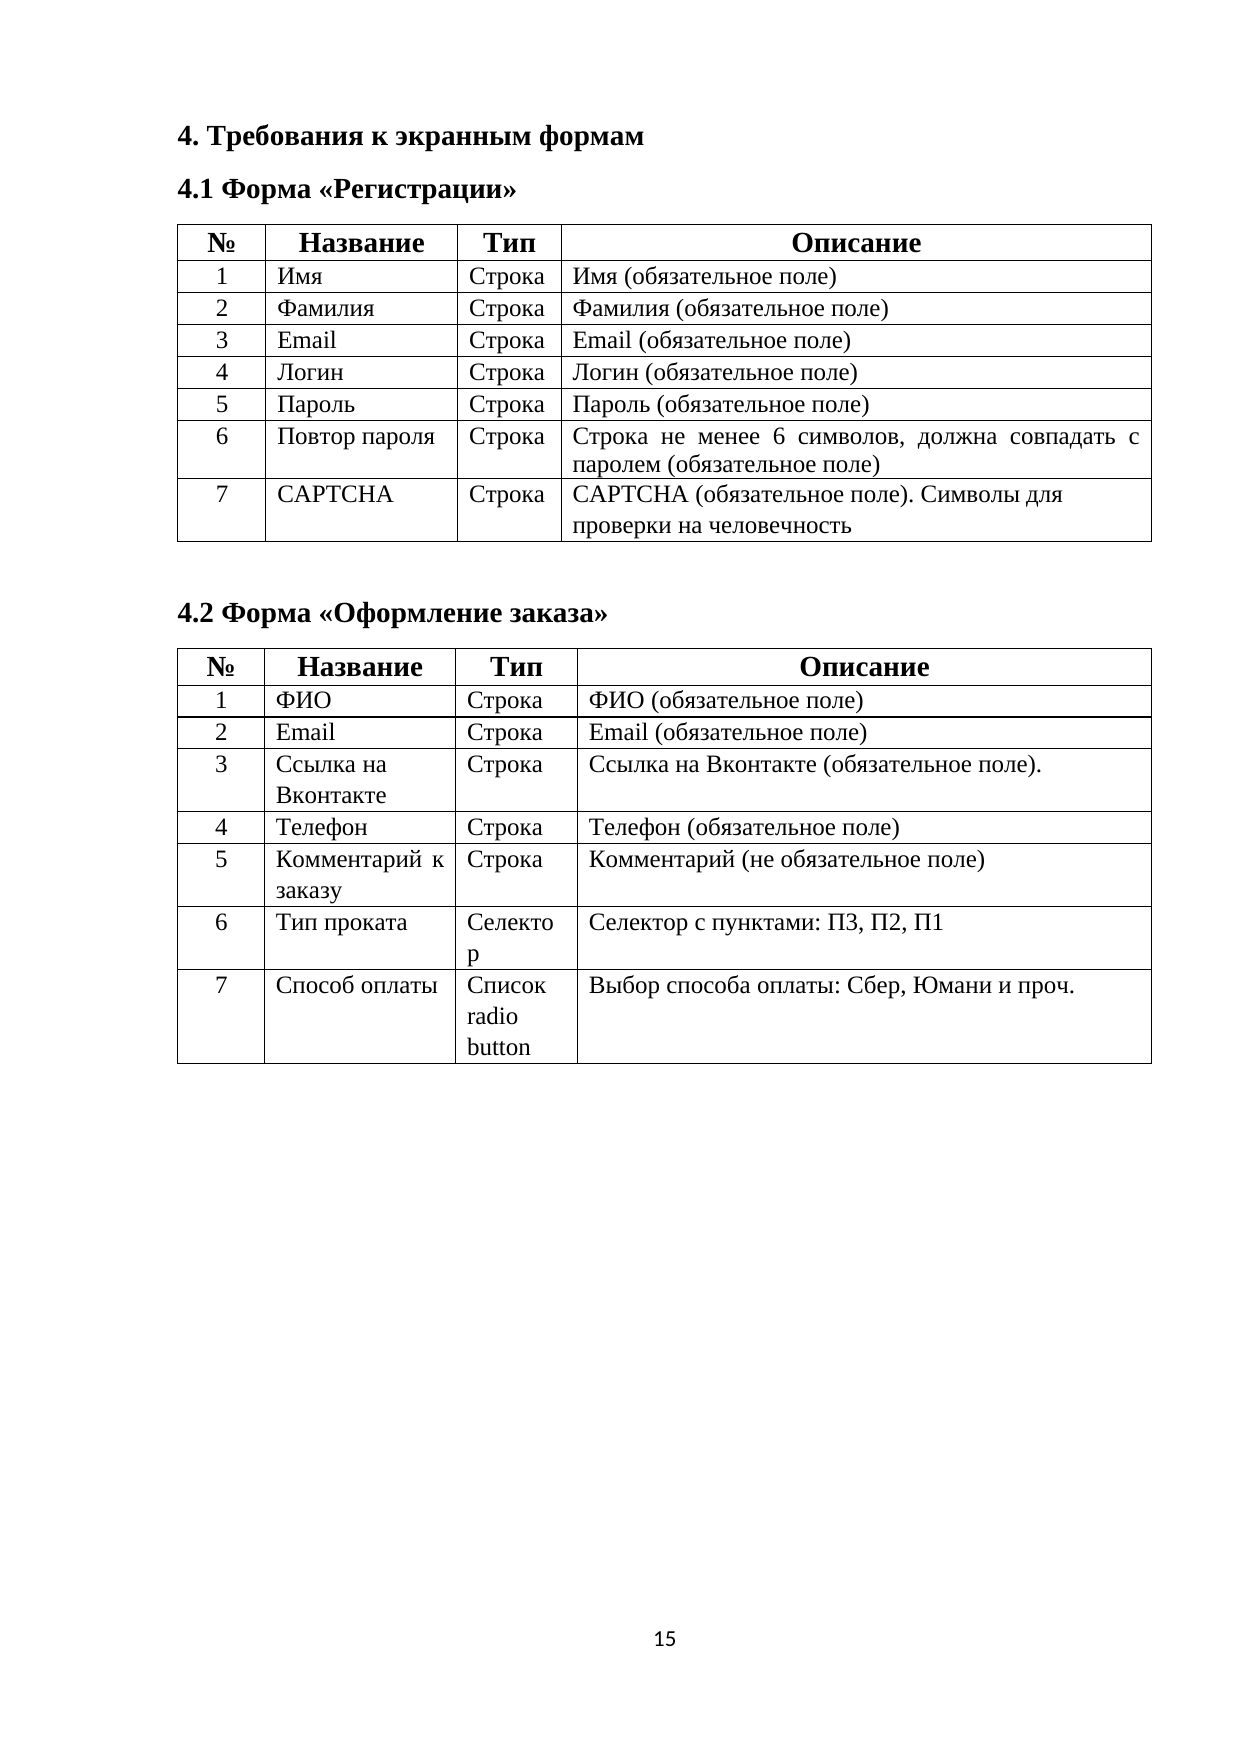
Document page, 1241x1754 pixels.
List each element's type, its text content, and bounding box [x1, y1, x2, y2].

table_cell Список radio button [456, 970, 577, 1063]
table_cell Строка не менее 6 символов, должна совпадать с паролем (обязательное поле) [562, 421, 1151, 478]
table_cell Строка [458, 293, 561, 324]
table_cell 4 [178, 357, 265, 388]
table_cell 2 [178, 718, 264, 748]
table_cell Email (обязательное поле) [562, 325, 1151, 356]
table_cell CAPTCHA (обязательное поле). Символы для проверки на человечность [562, 479, 1151, 541]
table_cell Строка [456, 812, 577, 843]
table_cell Селектор [456, 907, 577, 969]
table_cell 3 [178, 325, 265, 356]
table_cell Строка [456, 718, 577, 748]
table_cell CAPTCHA [266, 479, 457, 541]
table_cell 3 [178, 749, 264, 811]
text 4.1 Форма «Регистрации» [177, 171, 1152, 204]
table_cell Email [266, 325, 457, 356]
table_cell Способ оплаты [265, 970, 455, 1063]
table_cell Email (обязательное поле) [578, 718, 1151, 748]
table_cell 5 [178, 389, 265, 420]
table_cell 6 [178, 421, 265, 478]
table_cell Телефон [265, 812, 455, 843]
table_cell 4 [178, 812, 264, 843]
table_header Описание [562, 225, 1151, 260]
table_cell ФИО (обязательное поле) [578, 686, 1151, 716]
table_cell Строка [458, 261, 561, 292]
table_cell Email [265, 718, 455, 748]
table_cell Строка [456, 844, 577, 906]
table_cell Комментарий (не обязательное поле) [578, 844, 1151, 906]
table_header Название [265, 649, 455, 684]
table_header Описание [578, 649, 1151, 684]
table_cell 7 [178, 479, 265, 541]
table_header Тип [456, 649, 577, 684]
table_cell Фамилия [266, 293, 457, 324]
table_cell Логин [266, 357, 457, 388]
table_cell Пароль (обязательное поле) [562, 389, 1151, 420]
table_cell 2 [178, 293, 265, 324]
table_cell Строка [458, 389, 561, 420]
table_cell Телефон (обязательное поле) [578, 812, 1151, 843]
table_cell Выбор способа оплаты: Сбер, Юмани и проч. [578, 970, 1151, 1063]
table_header Тип [458, 225, 561, 260]
table_cell Ссылка на Вконтакте (обязательное поле). [578, 749, 1151, 811]
table_cell Имя (обязательное поле) [562, 261, 1151, 292]
table_cell Имя [266, 261, 457, 292]
table_cell 6 [178, 907, 264, 969]
table_cell Тип проката [265, 907, 455, 969]
table_cell Повтор пароля [266, 421, 457, 478]
table_cell Логин (обязательное поле) [562, 357, 1151, 388]
table_cell 1 [178, 261, 265, 292]
table_cell Ссылка на Вконтакте [265, 749, 455, 811]
table_cell Строка [456, 749, 577, 811]
text 4.2 Форма «Оформление заказа» [177, 595, 1152, 629]
table_cell Строка [458, 479, 561, 541]
table_cell Пароль [266, 389, 457, 420]
table_cell Комментарий к заказу [265, 844, 455, 906]
table_cell Фамилия (обязательное поле) [562, 293, 1151, 324]
table_cell Селектор с пунктами: П3, П2, П1 [578, 907, 1151, 969]
table_cell 7 [178, 970, 264, 1063]
table_header № [178, 225, 265, 260]
table_cell 1 [178, 686, 264, 716]
table_cell Строка [456, 686, 577, 716]
text 4. Требования к экранным формам [177, 118, 1152, 152]
table_header № [178, 649, 264, 684]
table_cell Строка [458, 325, 561, 356]
table_cell Строка [458, 357, 561, 388]
table_cell Строка [458, 421, 561, 478]
table_header Название [266, 225, 457, 260]
table_cell 5 [178, 844, 264, 906]
table_cell ФИО [265, 686, 455, 716]
